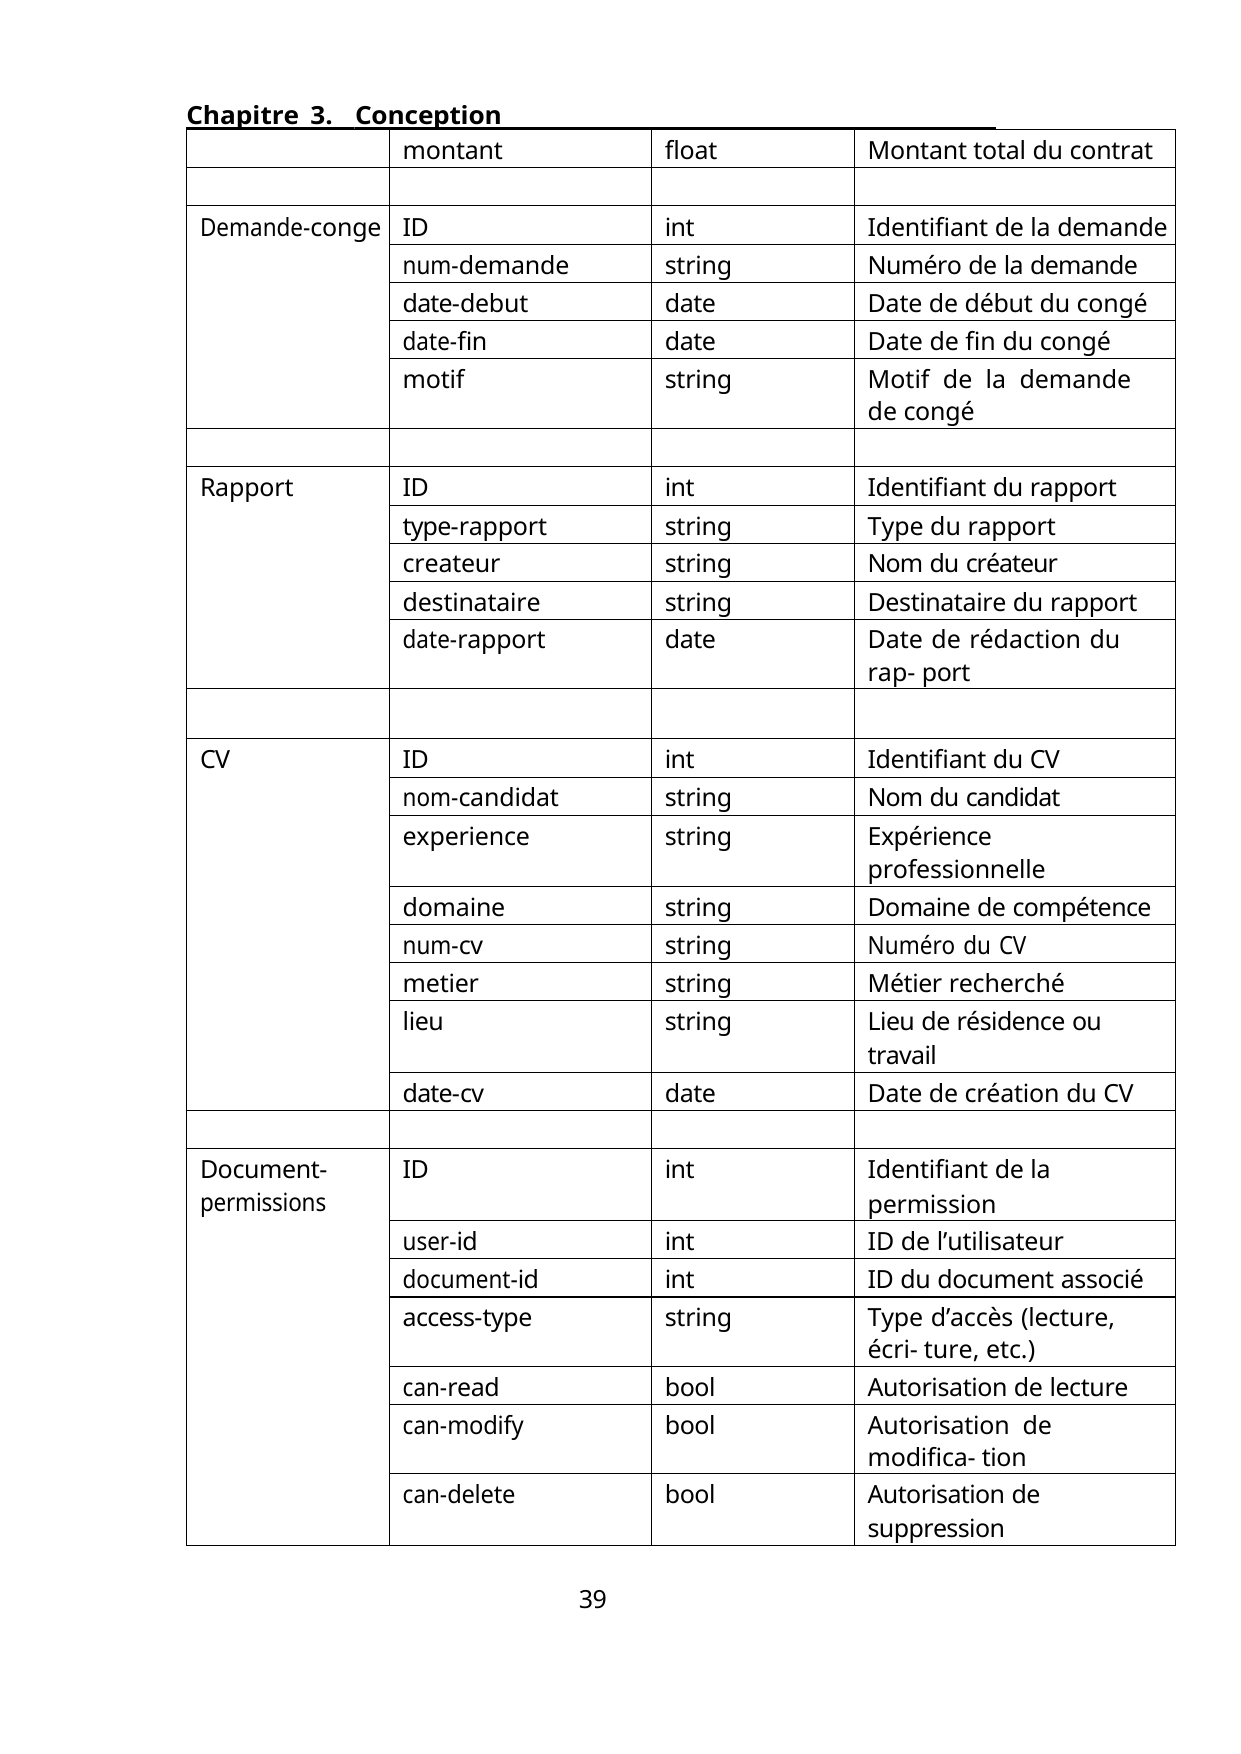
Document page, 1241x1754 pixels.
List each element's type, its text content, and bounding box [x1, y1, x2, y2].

table_cell Demande-conge [187, 206, 389, 428]
table_cell Date de début du congé [855, 283, 1175, 320]
table_cell Identifiant du CV [855, 739, 1175, 777]
table_cell Autorisation de modifica- tion [855, 1405, 1175, 1473]
table_cell date-debut [390, 283, 651, 320]
table_cell [855, 689, 1175, 738]
table_cell ID [390, 467, 651, 505]
table_cell date-rapport [390, 620, 651, 688]
table_cell string [652, 1001, 854, 1072]
table_cell Date de rédaction du rap- port [855, 620, 1175, 688]
table_cell [390, 429, 651, 466]
table_cell date [652, 321, 854, 358]
table_cell can-read [390, 1367, 651, 1404]
table_cell date [652, 283, 854, 320]
table_cell [855, 1111, 1175, 1148]
table_cell lieu [390, 1001, 651, 1072]
table_cell float [652, 130, 854, 167]
table_cell Domaine de compétence [855, 887, 1175, 924]
table_cell string [652, 544, 854, 581]
table_cell Autorisation de lecture [855, 1367, 1175, 1404]
table_cell domaine [390, 887, 651, 924]
table_cell type-rapport [390, 506, 651, 543]
table_cell ID [390, 1149, 651, 1220]
table_cell nom-candidat [390, 778, 651, 815]
table_cell Destinataire du rapport [855, 582, 1175, 619]
table_cell ID de l’utilisateur [855, 1221, 1175, 1258]
table_cell Numéro du CV [855, 925, 1175, 962]
table_cell int [652, 1259, 854, 1296]
table_cell Métier recherché [855, 963, 1175, 1000]
table_cell date-fin [390, 321, 651, 358]
table_cell Numéro de la demande [855, 245, 1175, 282]
table_cell num-demande [390, 245, 651, 282]
table_cell Document- permissions [187, 1149, 389, 1545]
table_cell ID [390, 206, 651, 244]
table_cell metier [390, 963, 651, 1000]
table_cell Type du rapport [855, 506, 1175, 543]
table_cell string [652, 1298, 854, 1366]
table_cell int [652, 1221, 854, 1258]
table_cell Montant total du contrat [855, 130, 1175, 167]
table_cell [187, 168, 389, 205]
table_cell Rapport [187, 467, 389, 688]
table_cell int [652, 206, 854, 244]
table_cell [652, 429, 854, 466]
table_cell createur [390, 544, 651, 581]
table_cell Date de fin du congé [855, 321, 1175, 358]
table_cell date-cv [390, 1073, 651, 1110]
table_cell Lieu de résidence ou travail [855, 1001, 1175, 1072]
table_cell string [652, 359, 854, 428]
table_cell date [652, 620, 854, 688]
table_cell bool [652, 1405, 854, 1473]
table_cell Date de création du CV [855, 1073, 1175, 1110]
table_cell string [652, 887, 854, 924]
table_cell can-modify [390, 1405, 651, 1473]
table_cell string [652, 816, 854, 886]
table_cell [652, 168, 854, 205]
table_cell montant [390, 130, 651, 167]
table_cell Expérience professionnelle [855, 816, 1175, 886]
table_cell CV [187, 739, 389, 1110]
table_cell [652, 689, 854, 738]
table_cell string [652, 963, 854, 1000]
table_cell can-delete [390, 1474, 651, 1545]
table_cell [855, 168, 1175, 205]
table_cell [390, 1111, 651, 1148]
table_cell num-cv [390, 925, 651, 962]
table_cell string [652, 925, 854, 962]
table_cell Type d’accès (lecture, écri- ture, etc.) [855, 1298, 1175, 1366]
table_cell [390, 689, 651, 738]
table_cell experience [390, 816, 651, 886]
table_cell int [652, 739, 854, 777]
table_cell string [652, 506, 854, 543]
table_cell ID du document associé [855, 1259, 1175, 1296]
table_cell motif [390, 359, 651, 428]
table_cell document-id [390, 1259, 651, 1296]
table_cell int [652, 1149, 854, 1220]
table_cell bool [652, 1367, 854, 1404]
table_cell access-type [390, 1298, 651, 1366]
table_cell destinataire [390, 582, 651, 619]
table_cell Motif de la demande de congé [855, 359, 1175, 428]
table_cell Identifiant du rapport [855, 467, 1175, 505]
table_cell Nom du candidat [855, 778, 1175, 815]
table_cell user-id [390, 1221, 651, 1258]
table_cell bool [652, 1474, 854, 1545]
table_cell string [652, 582, 854, 619]
table_cell ID [390, 739, 651, 777]
table_cell string [652, 778, 854, 815]
table_cell Identifiant de la demande [855, 206, 1175, 244]
table_cell [187, 689, 389, 738]
table_cell [187, 1111, 389, 1148]
table_cell [390, 168, 651, 205]
table_cell [855, 429, 1175, 466]
table_cell string [652, 245, 854, 282]
table_cell int [652, 467, 854, 505]
table_cell [187, 429, 389, 466]
table_cell Identifiant de la permission [855, 1149, 1175, 1220]
table_cell Nom du créateur [855, 544, 1175, 581]
table_cell date [652, 1073, 854, 1110]
table_cell [652, 1111, 854, 1148]
table_cell Autorisation de suppression [855, 1474, 1175, 1545]
